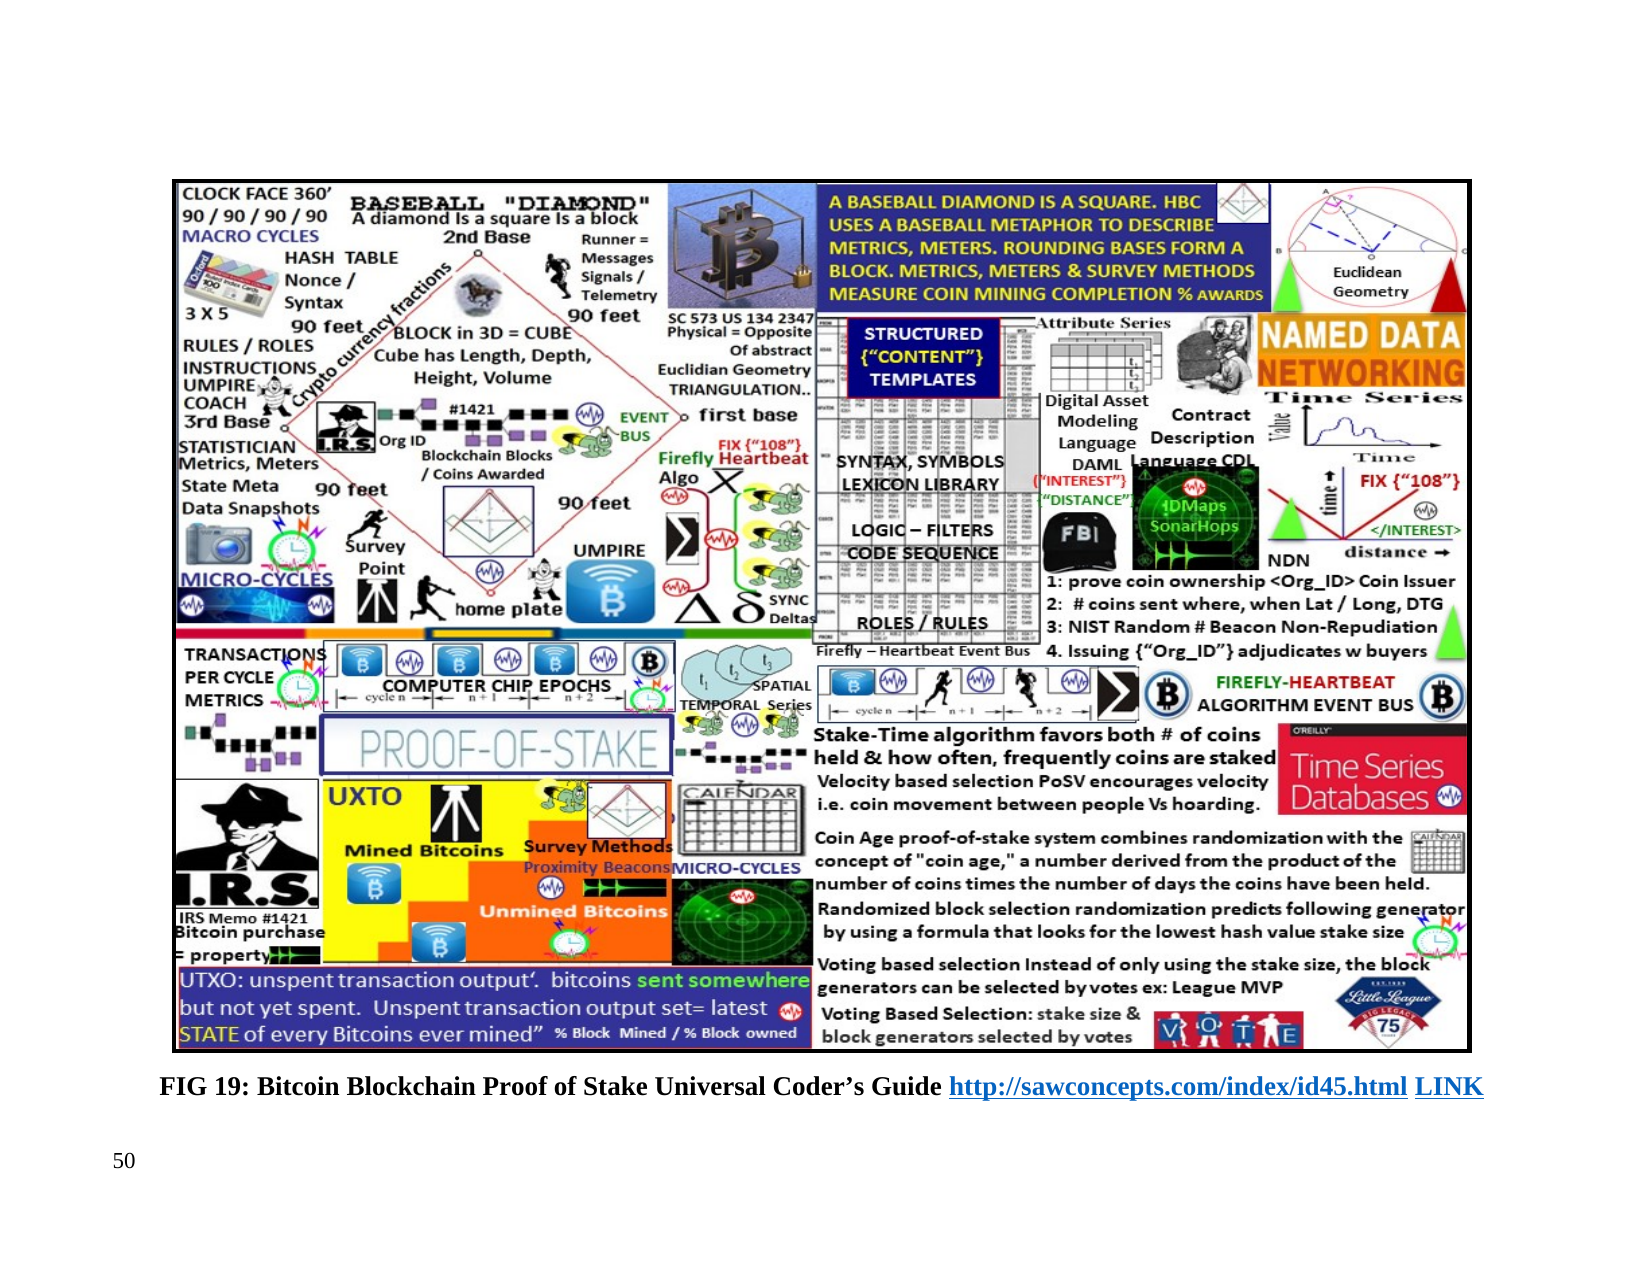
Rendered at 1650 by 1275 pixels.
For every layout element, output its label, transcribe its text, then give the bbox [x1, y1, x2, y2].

text FIG 19: Bitcoin Blockchain Proof of Stake Universal Coder’s Guide http://sawconcepts.com/index/id45.html LINK [112, 1071, 1531, 1102]
picture [176, 183, 1467, 1049]
